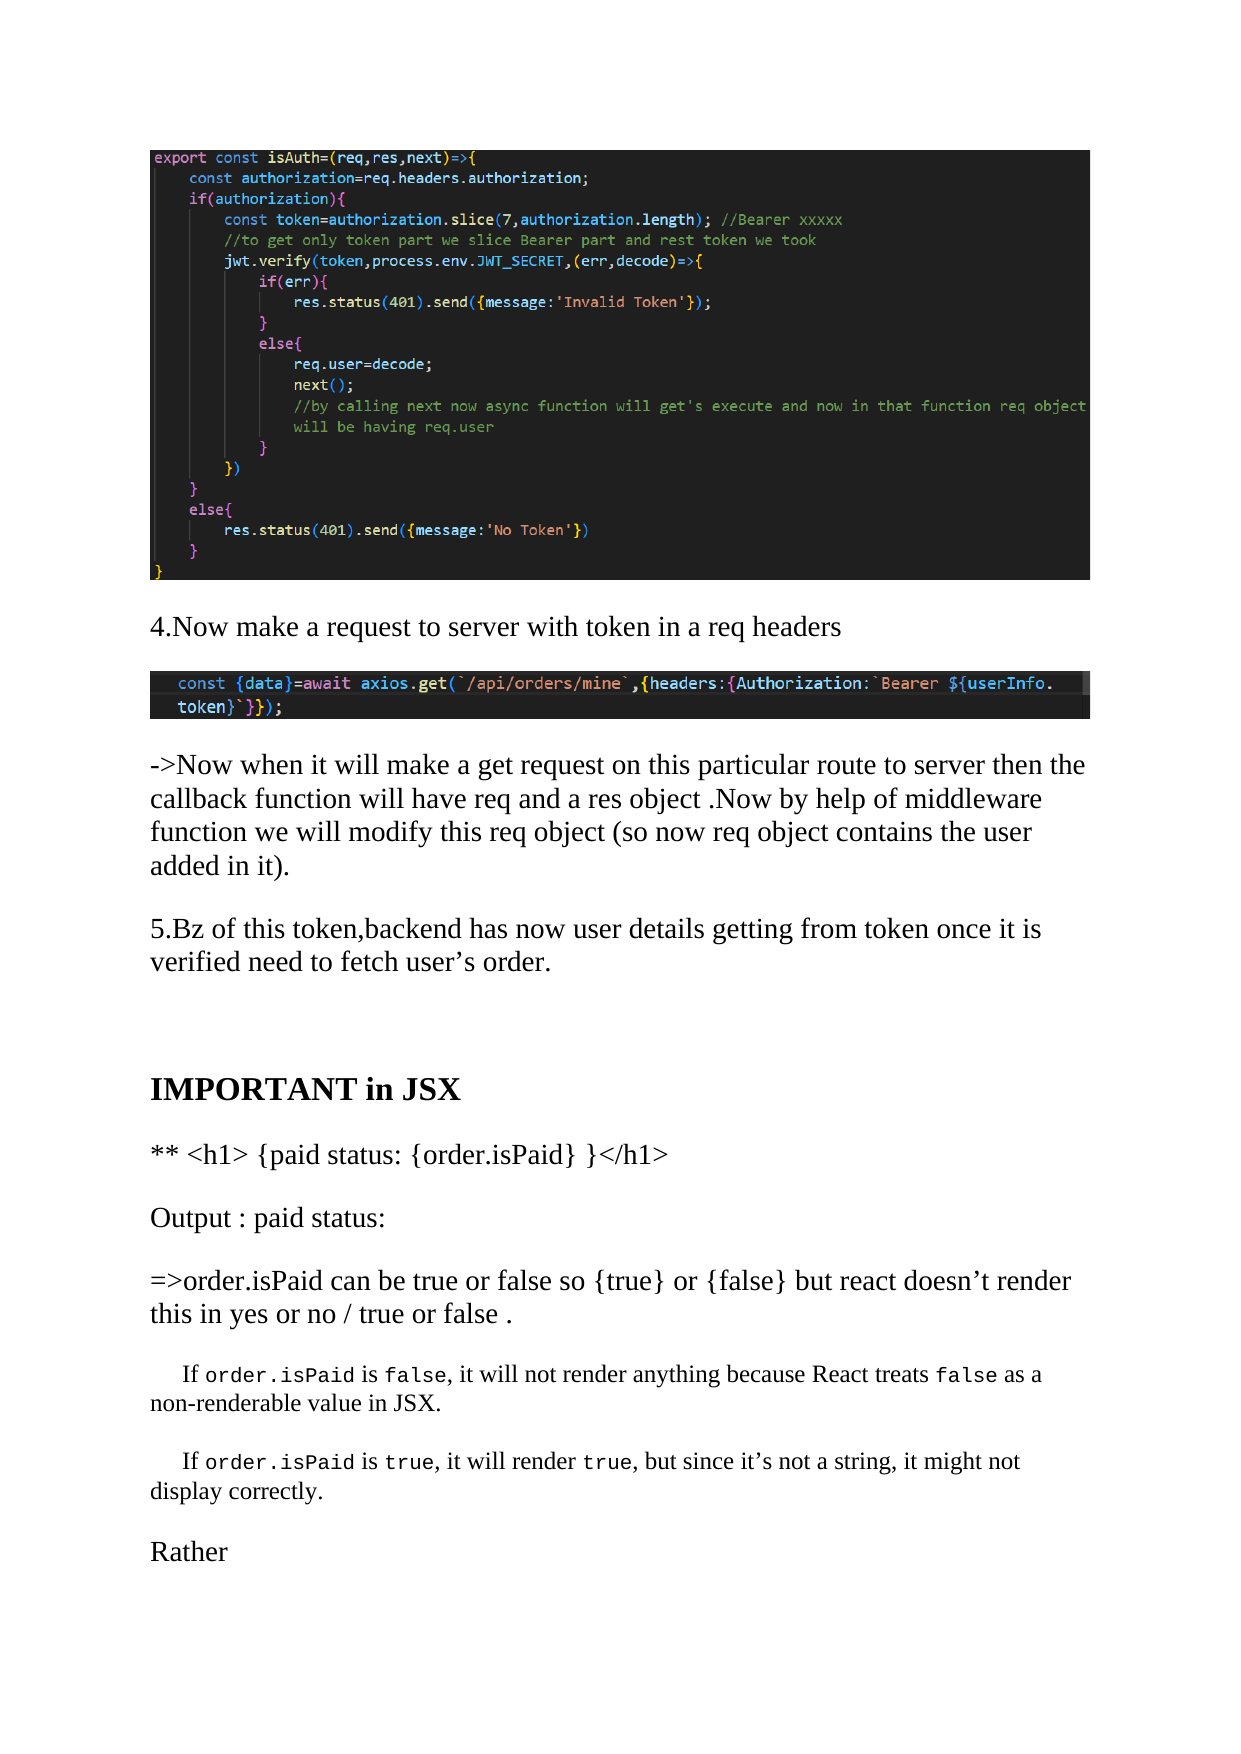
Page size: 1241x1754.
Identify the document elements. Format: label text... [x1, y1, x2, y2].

text 5.Bz of this token,backend has now user details getting from token once it is verified need to fetch user’s order. [150, 911, 1090, 978]
picture [150, 150, 1091, 580]
picture [150, 671, 1091, 719]
text ** <h1> {paid status: {order.isPaid} }</h1> [150, 1137, 1090, 1171]
text ->Now when it will make a get request on this particular route to server then the callback function will have req and a res object .Now by help of middleware function we will modify this req object (so now req object contains the user added in it). [150, 747, 1090, 882]
text =>order.isPaid can be true or false so {true} or {false} but react doesn’t render this in yes or no / true or false . [150, 1263, 1090, 1330]
text Rather [150, 1534, 1090, 1567]
text  If order.isPaid is true, it will render true, but since it’s not a string, it might not display correctly. [150, 1446, 1090, 1505]
text IMPORTANT in JSX [150, 1070, 1090, 1108]
text  If order.isPaid is false, it will not render anything because React treats false as a non-renderable value in JSX. [150, 1359, 1090, 1417]
text 4.Now make a request to server with token in a req headers [150, 609, 1090, 643]
text Output : paid status: [150, 1200, 1090, 1233]
